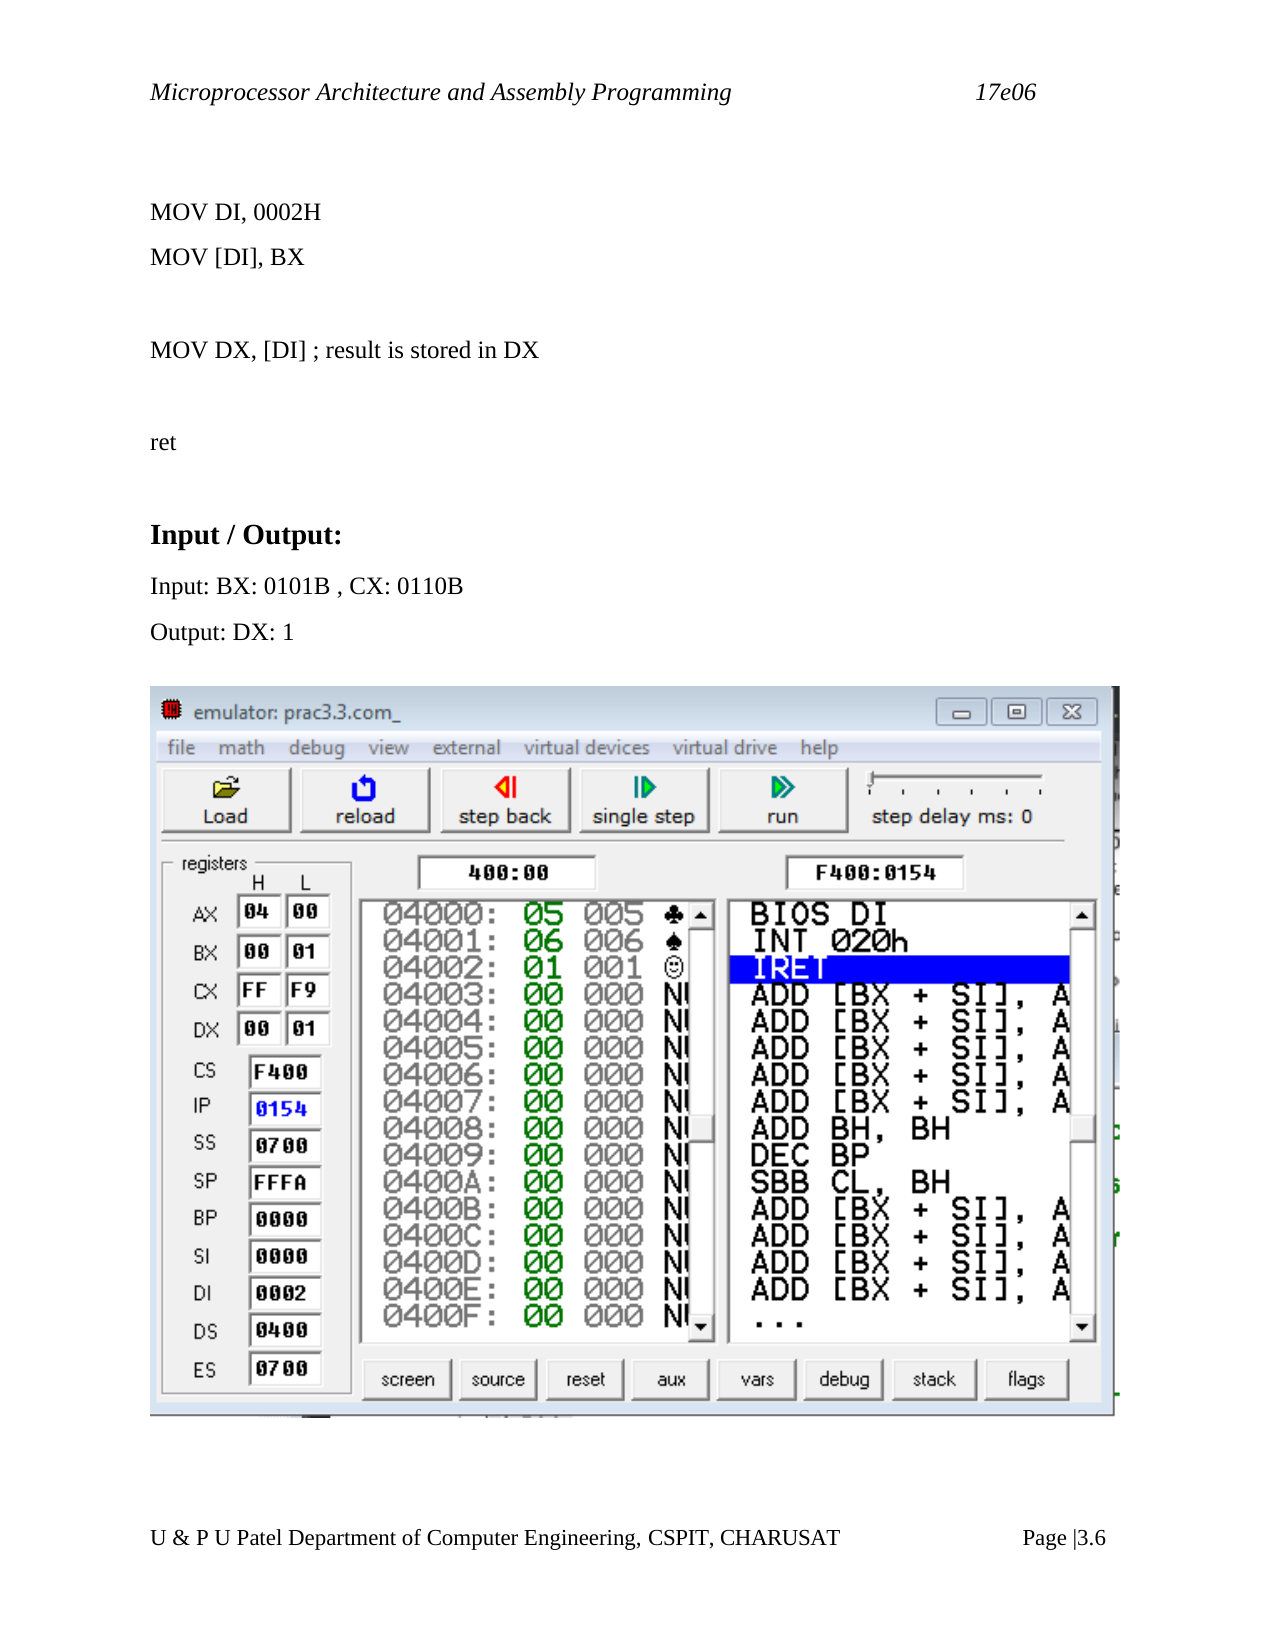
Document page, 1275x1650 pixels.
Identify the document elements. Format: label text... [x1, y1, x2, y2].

subtitle Input / Output: [150, 517, 1135, 551]
text Input: BX: 0101B , CX: 0110B [150, 571, 1135, 600]
text ret [150, 427, 1135, 456]
text MOV DI, 0002H MOV [DI], BX [150, 197, 356, 271]
picture [150, 686, 1120, 1418]
text Output: DX: 1 [150, 617, 1135, 646]
text MOV DX, [DI] ; result is stored in DX [150, 336, 1135, 364]
